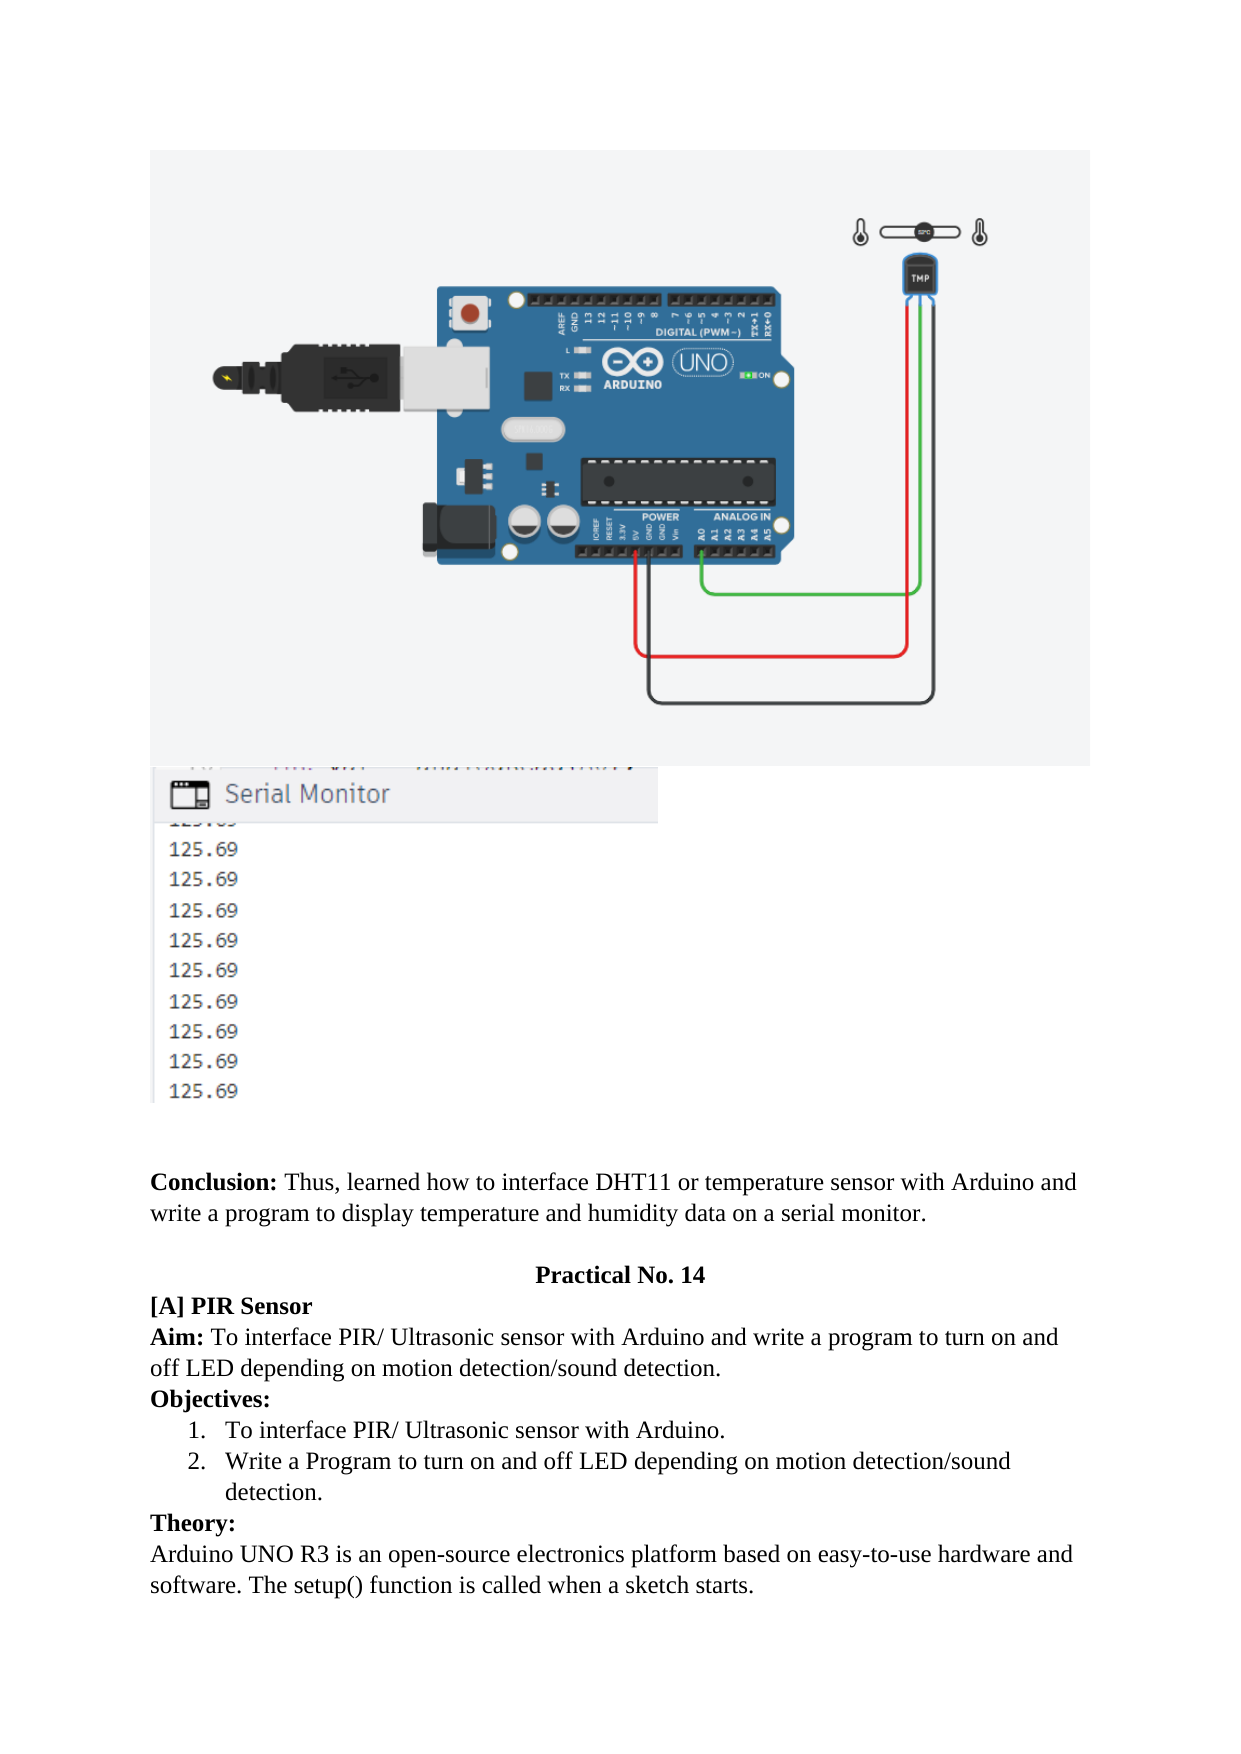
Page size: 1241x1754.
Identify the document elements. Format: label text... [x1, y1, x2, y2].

text Aim: To interface PIR/ Ultrasonic sensor with Arduino and write a program to turn on and off LED depending on motion detection/sound detection. [150, 1322, 1090, 1382]
picture [150, 767, 658, 1103]
text Practical No. 14 [150, 1260, 1090, 1288]
list Write a Program to turn on and off LED depending on motion detection/sound detection. [187, 1446, 1090, 1506]
list To interface PIR/ Ultrasonic sensor with Arduino. [187, 1415, 1090, 1444]
text Conclusion: Thus, learned how to interface DHT11 or temperature sensor with Arduino and write a program to display temperature and humidity data on a serial monitor. [150, 1167, 1090, 1226]
picture [150, 150, 1091, 766]
text [A] PIR Sensor [150, 1291, 1090, 1319]
text Theory: [150, 1508, 1090, 1537]
text Arduino UNO R3 is an open-source electronics platform based on easy-to-use hardware and software. The setup() function is called when a sketch starts. [150, 1539, 1090, 1599]
text Objectives: [150, 1384, 1090, 1413]
